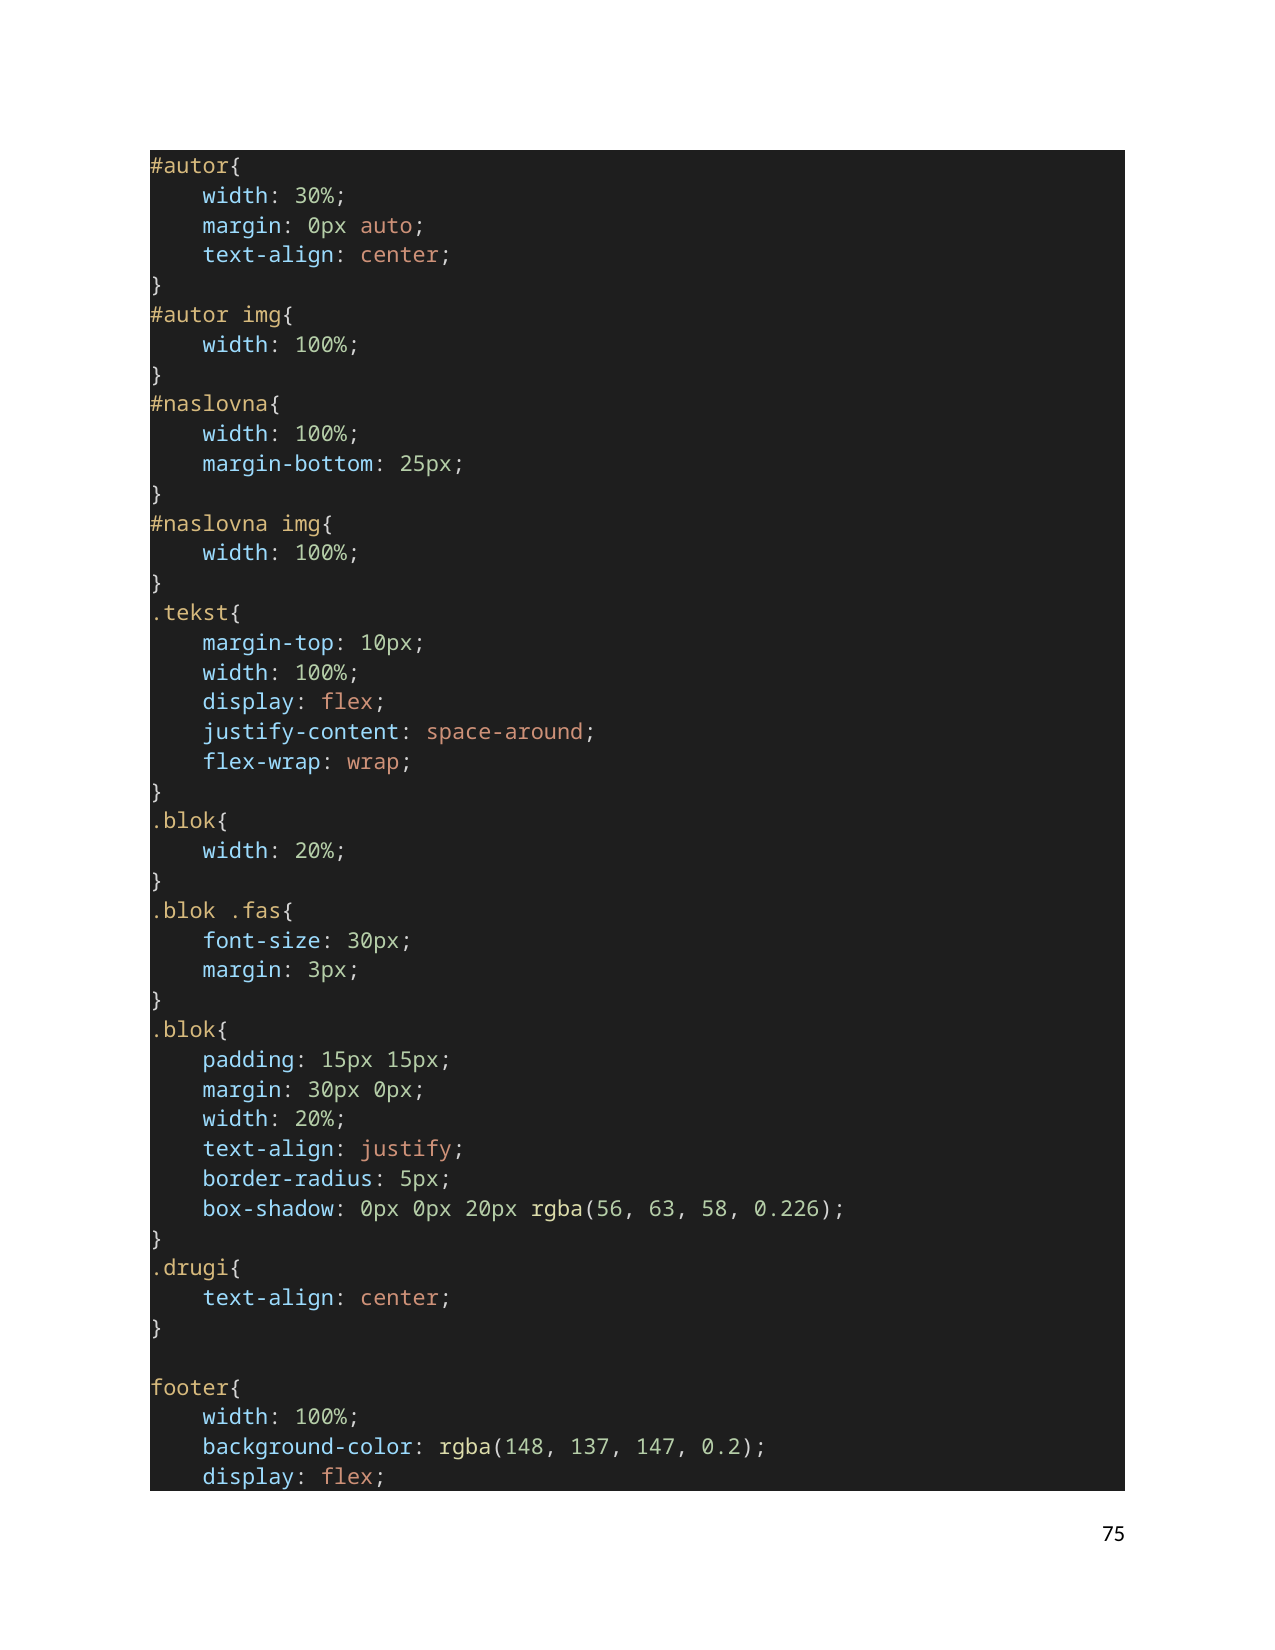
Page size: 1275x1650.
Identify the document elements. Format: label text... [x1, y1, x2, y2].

text margin: 3px; [150, 954, 1125, 984]
text } [150, 865, 1125, 895]
text margin-bottom: 25px; [150, 448, 1125, 478]
text } [150, 776, 1125, 805]
text width: 100%; [150, 329, 1125, 358]
text width: 100%; [150, 1401, 1125, 1431]
text .blok{ [150, 1014, 1125, 1044]
text padding: 15px 15px; [150, 1044, 1125, 1073]
text box-shadow: 0px 0px 20px rgba(56, 63, 58, 0.226); [150, 1193, 1125, 1222]
text .drugi{ [150, 1252, 1125, 1282]
text justify-content: space-around; [150, 716, 1125, 746]
text flex-wrap: wrap; [150, 746, 1125, 776]
text } [150, 269, 1125, 299]
text width: 100%; [150, 418, 1125, 448]
text footer{ [150, 1371, 1125, 1401]
text } [150, 358, 1125, 388]
text display: flex; [150, 1461, 1125, 1491]
text #naslovna{ [150, 388, 1125, 418]
text .blok{ [150, 805, 1125, 835]
text #autor{ [150, 150, 1125, 180]
text } [150, 1222, 1125, 1252]
text background-color: rgba(148, 137, 147, 0.2); [150, 1431, 1125, 1461]
text width: 20%; [150, 1103, 1125, 1133]
text width: 100%; [150, 656, 1125, 686]
text border-radius: 5px; [150, 1163, 1125, 1193]
text text-align: center; [150, 1282, 1125, 1312]
text margin: 30px 0px; [150, 1073, 1125, 1103]
text .blok .fas{ [150, 895, 1125, 924]
text width: 30%; [150, 180, 1125, 209]
text margin-top: 10px; [150, 627, 1125, 656]
text width: 100%; [150, 537, 1125, 567]
text } [150, 1312, 1125, 1342]
text width: 20%; [150, 835, 1125, 865]
text #autor img{ [150, 299, 1125, 329]
text font-size: 30px; [150, 924, 1125, 954]
text margin: 0px auto; [150, 209, 1125, 239]
text text-align: center; [150, 239, 1125, 269]
text display: flex; [150, 686, 1125, 716]
text } [150, 478, 1125, 507]
text } [150, 567, 1125, 597]
text } [150, 984, 1125, 1014]
text .tekst{ [150, 597, 1125, 627]
text text-align: justify; [150, 1133, 1125, 1163]
text #naslovna img{ [150, 507, 1125, 537]
